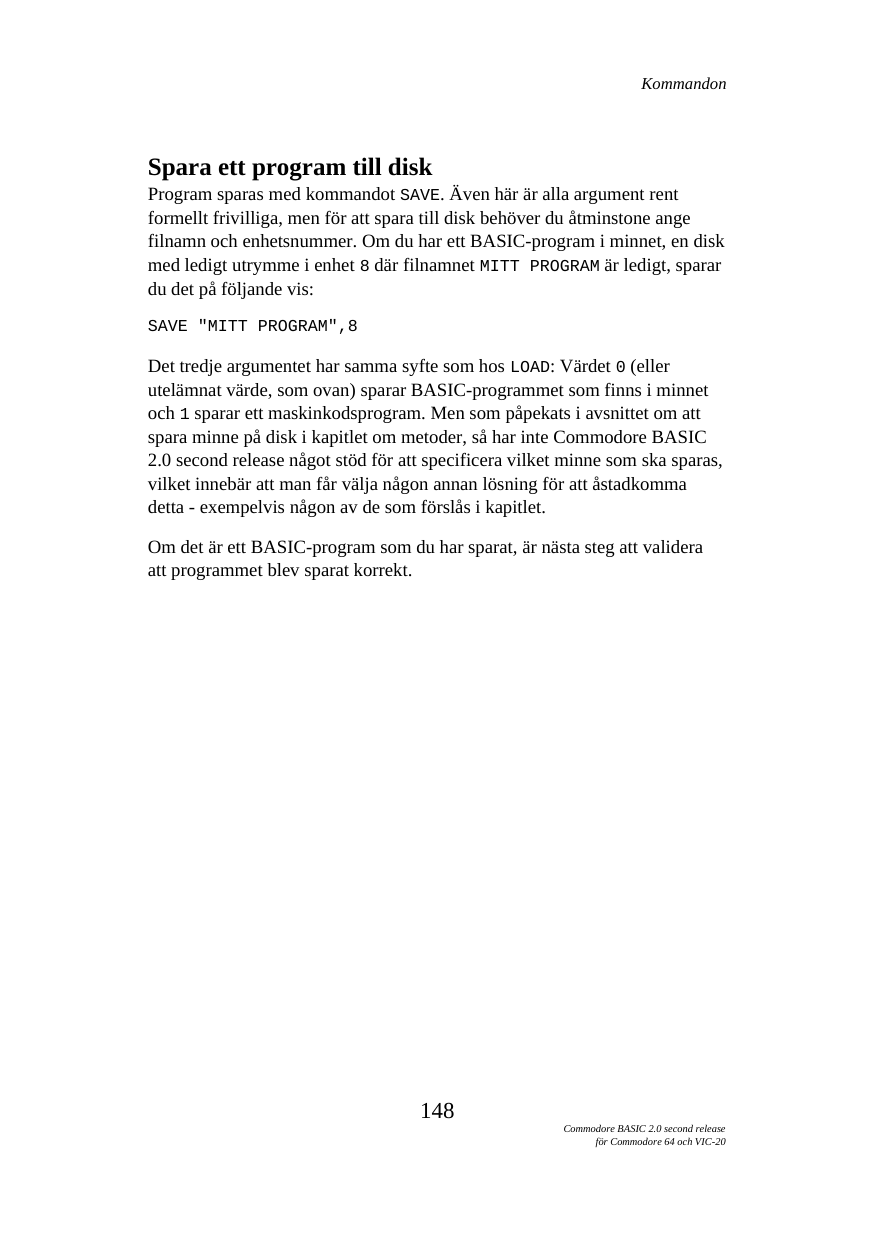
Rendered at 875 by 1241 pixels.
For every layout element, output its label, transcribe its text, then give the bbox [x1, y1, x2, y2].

text Program sparas med kommandot SAVE. Även här är alla argument rent formellt frivilliga, men för att spara till disk behöver du åtminstone ange filnamn och enhetsnummer. Om du har ett BASIC-program i minnet, en disk med ledigt utrymme i enhet 8 där filnamnet MITT PROGRAM är ledigt, sparar du det på följande vis: [148, 183, 726, 299]
text Det tredje argumentet har samma syfte som hos LOAD: Värdet 0 (eller utelämnat värde, som ovan) sparar BASIC-programmet som finns i minnet och 1 sparar ett maskinkodsprogram. Men som påpekats i avsnittet om att spara minne på disk i kapitlet om metoder, så har inte Commodore BASIC 2.0 second release något stöd för att specificera vilket minne som ska sparas, vilket innebär att man får välja någon annan lösning för att åstadkomma detta - exempelvis någon av de som förslås i kapitlet. [148, 354, 726, 517]
text Om det är ett BASIC-program som du har sparat, är nästa steg att validera att programmet blev sparat korrekt. [148, 536, 726, 581]
subtitle Spara ett program till disk [148, 152, 726, 181]
text SAVE "MITT PROGRAM",8 [148, 318, 726, 336]
